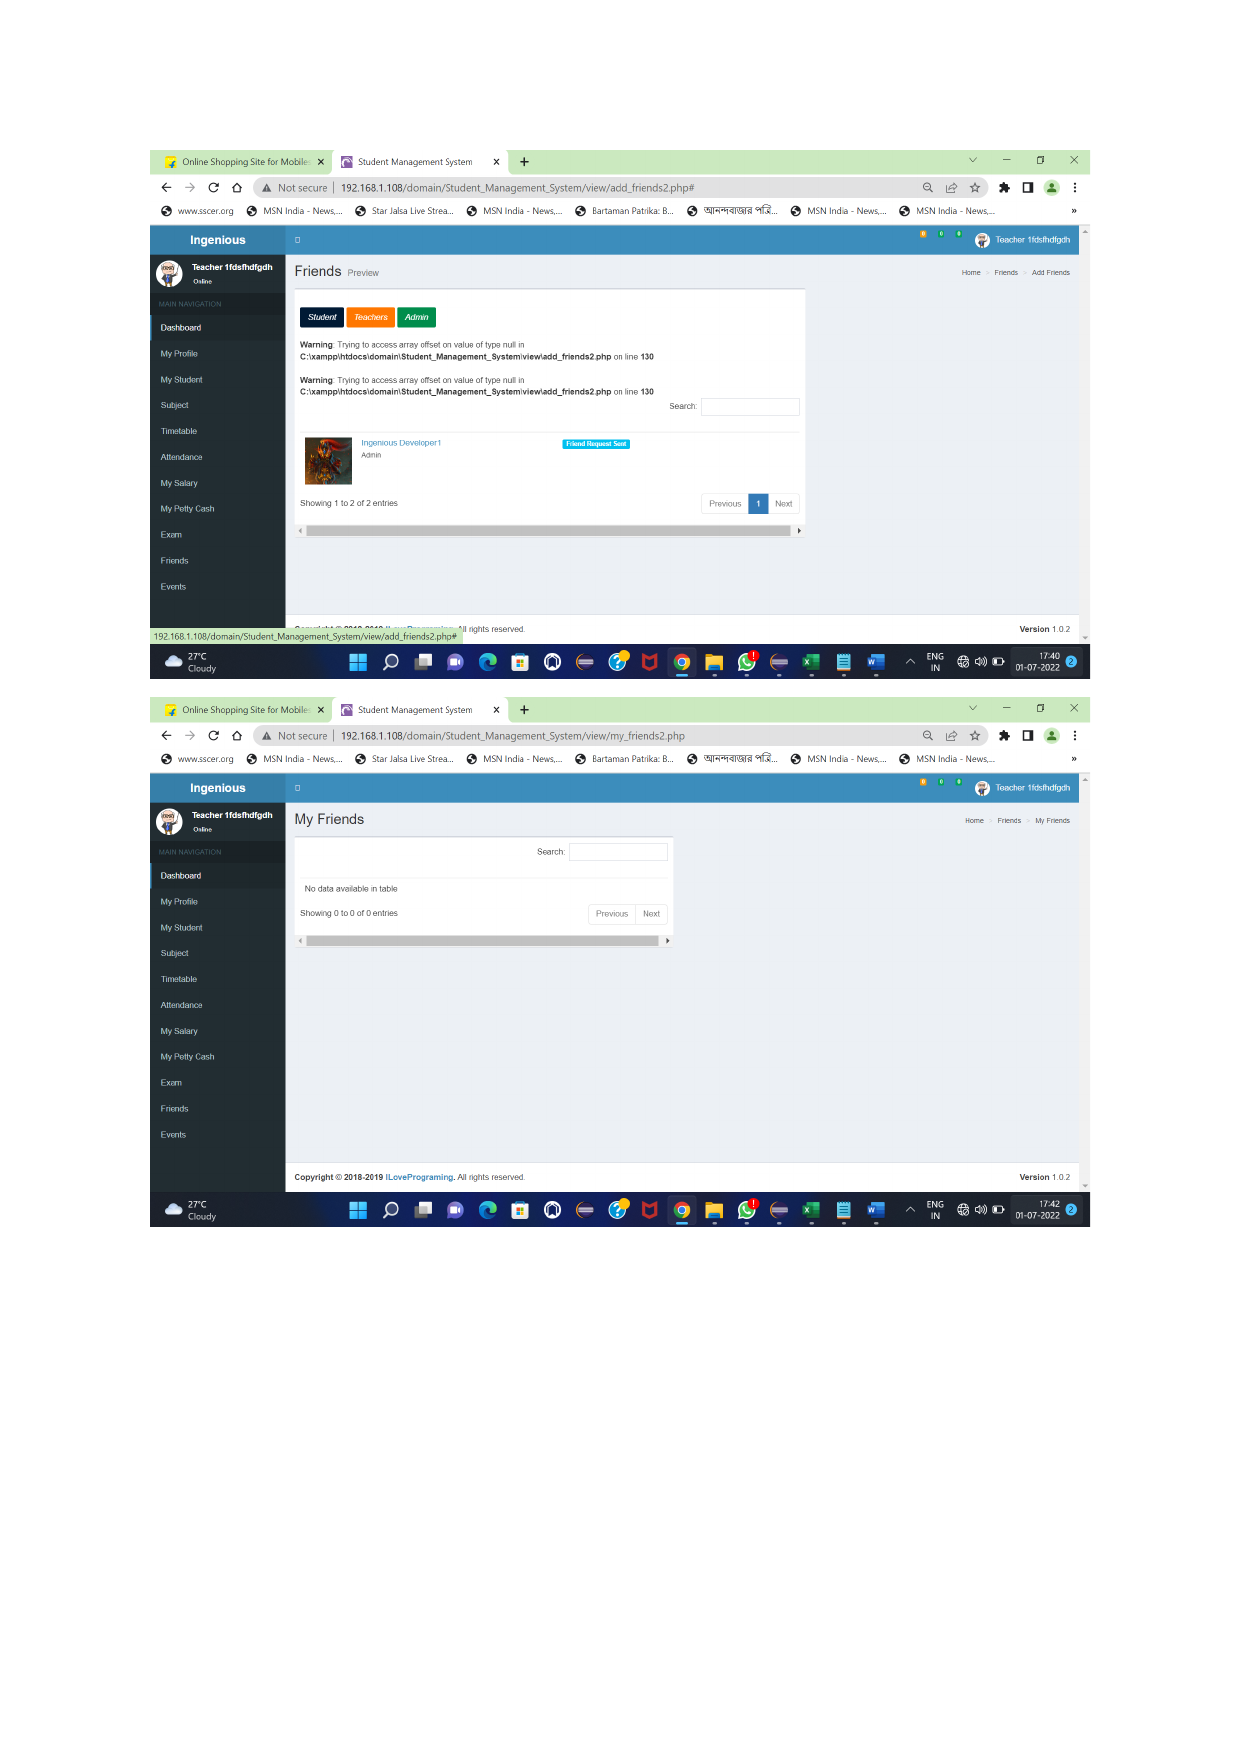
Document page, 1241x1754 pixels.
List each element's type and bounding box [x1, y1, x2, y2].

picture [150, 150, 1091, 679]
picture [150, 697, 1091, 1227]
